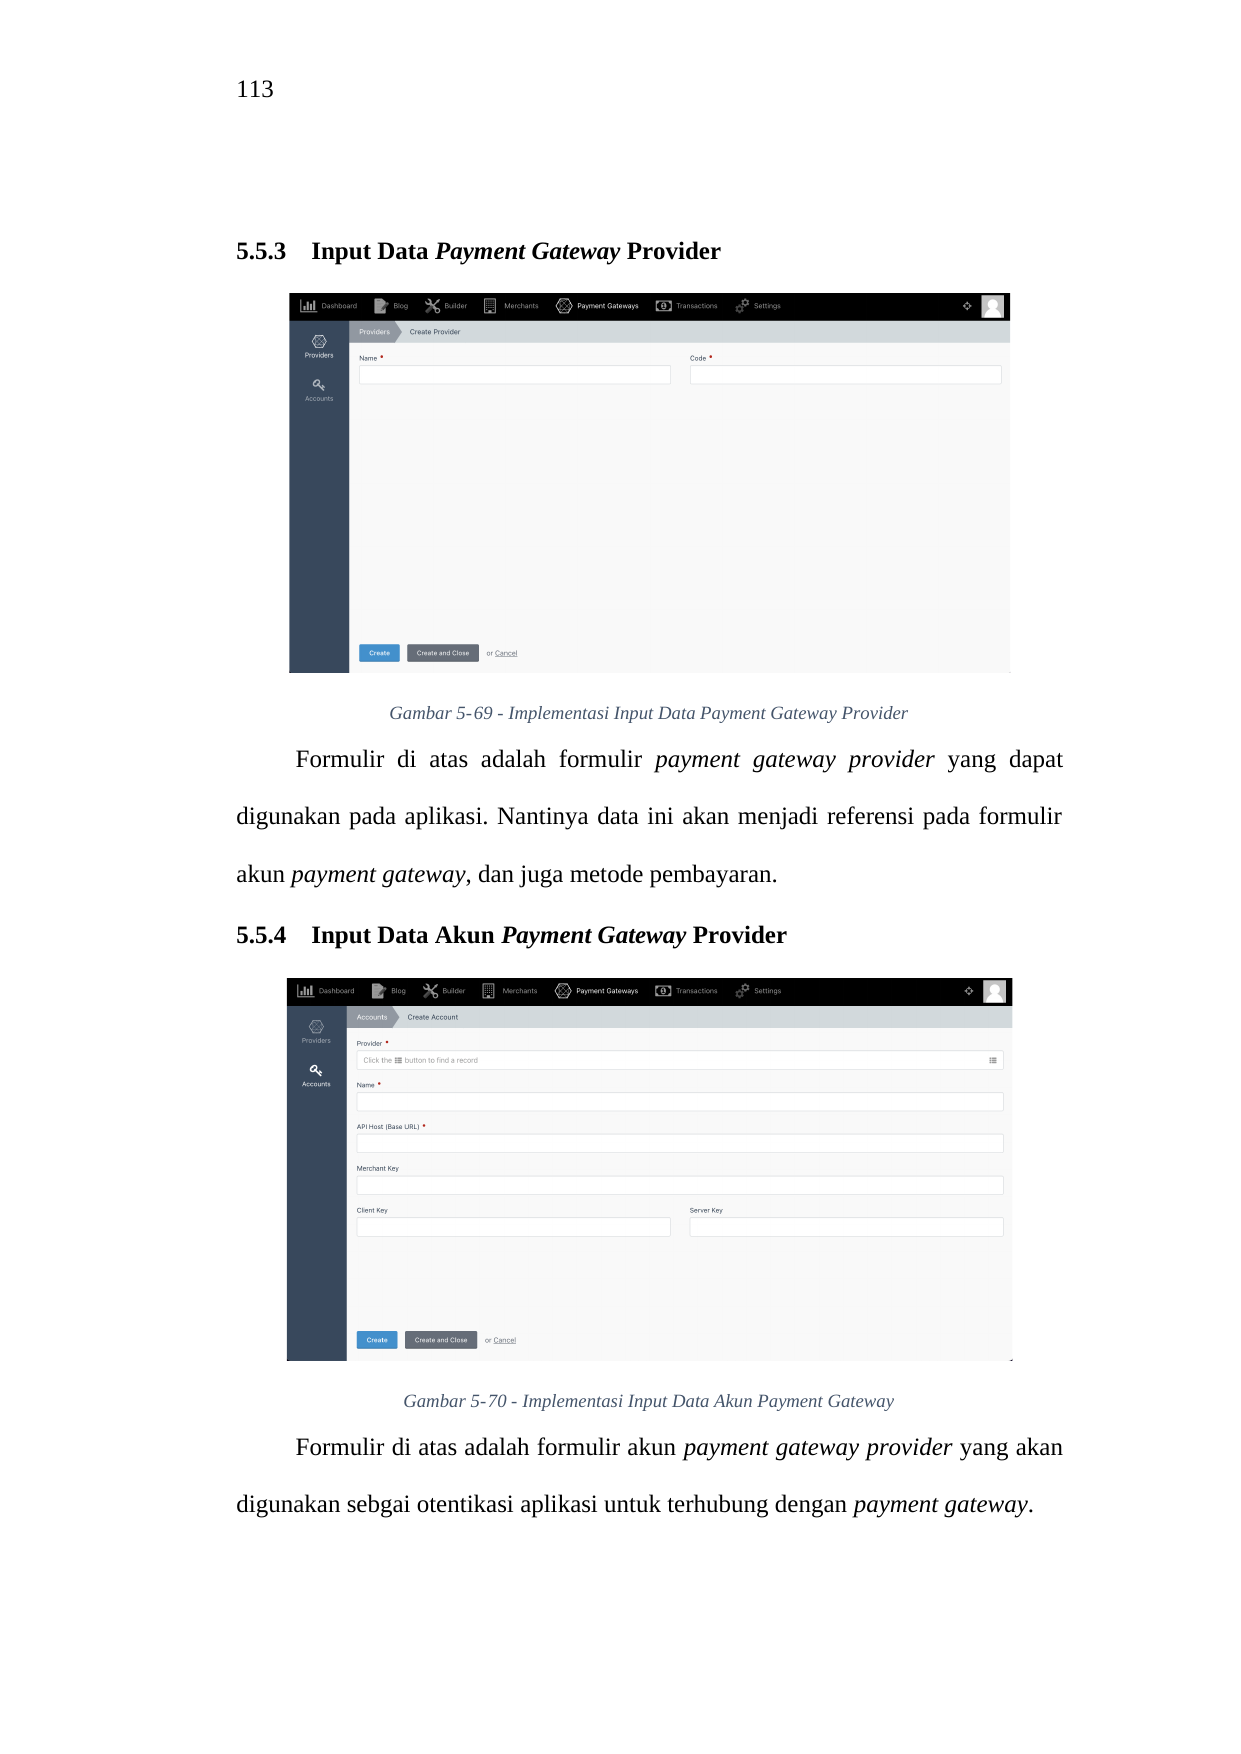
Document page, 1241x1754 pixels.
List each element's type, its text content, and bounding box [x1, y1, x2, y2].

text Formulir di atas adalah formulir akun payment gateway provider yang akan digunakan sebgai otentikasi aplikasi untuk terhubung dengan payment gateway. [236, 1432, 1063, 1518]
picture [289, 293, 1010, 673]
subtitle Input Data Payment Gateway Provider [236, 236, 1063, 265]
subtitle Input Data Akun Payment Gateway Provider [236, 921, 1063, 949]
text Formulir di atas adalah formulir payment gateway provider yang dapat digunakan pada aplikasi. Nantinya data ini akan menjadi referensi pada formulir akun payment gateway, dan juga metode pembayaran. [236, 744, 1063, 888]
picture [286, 978, 1013, 1361]
